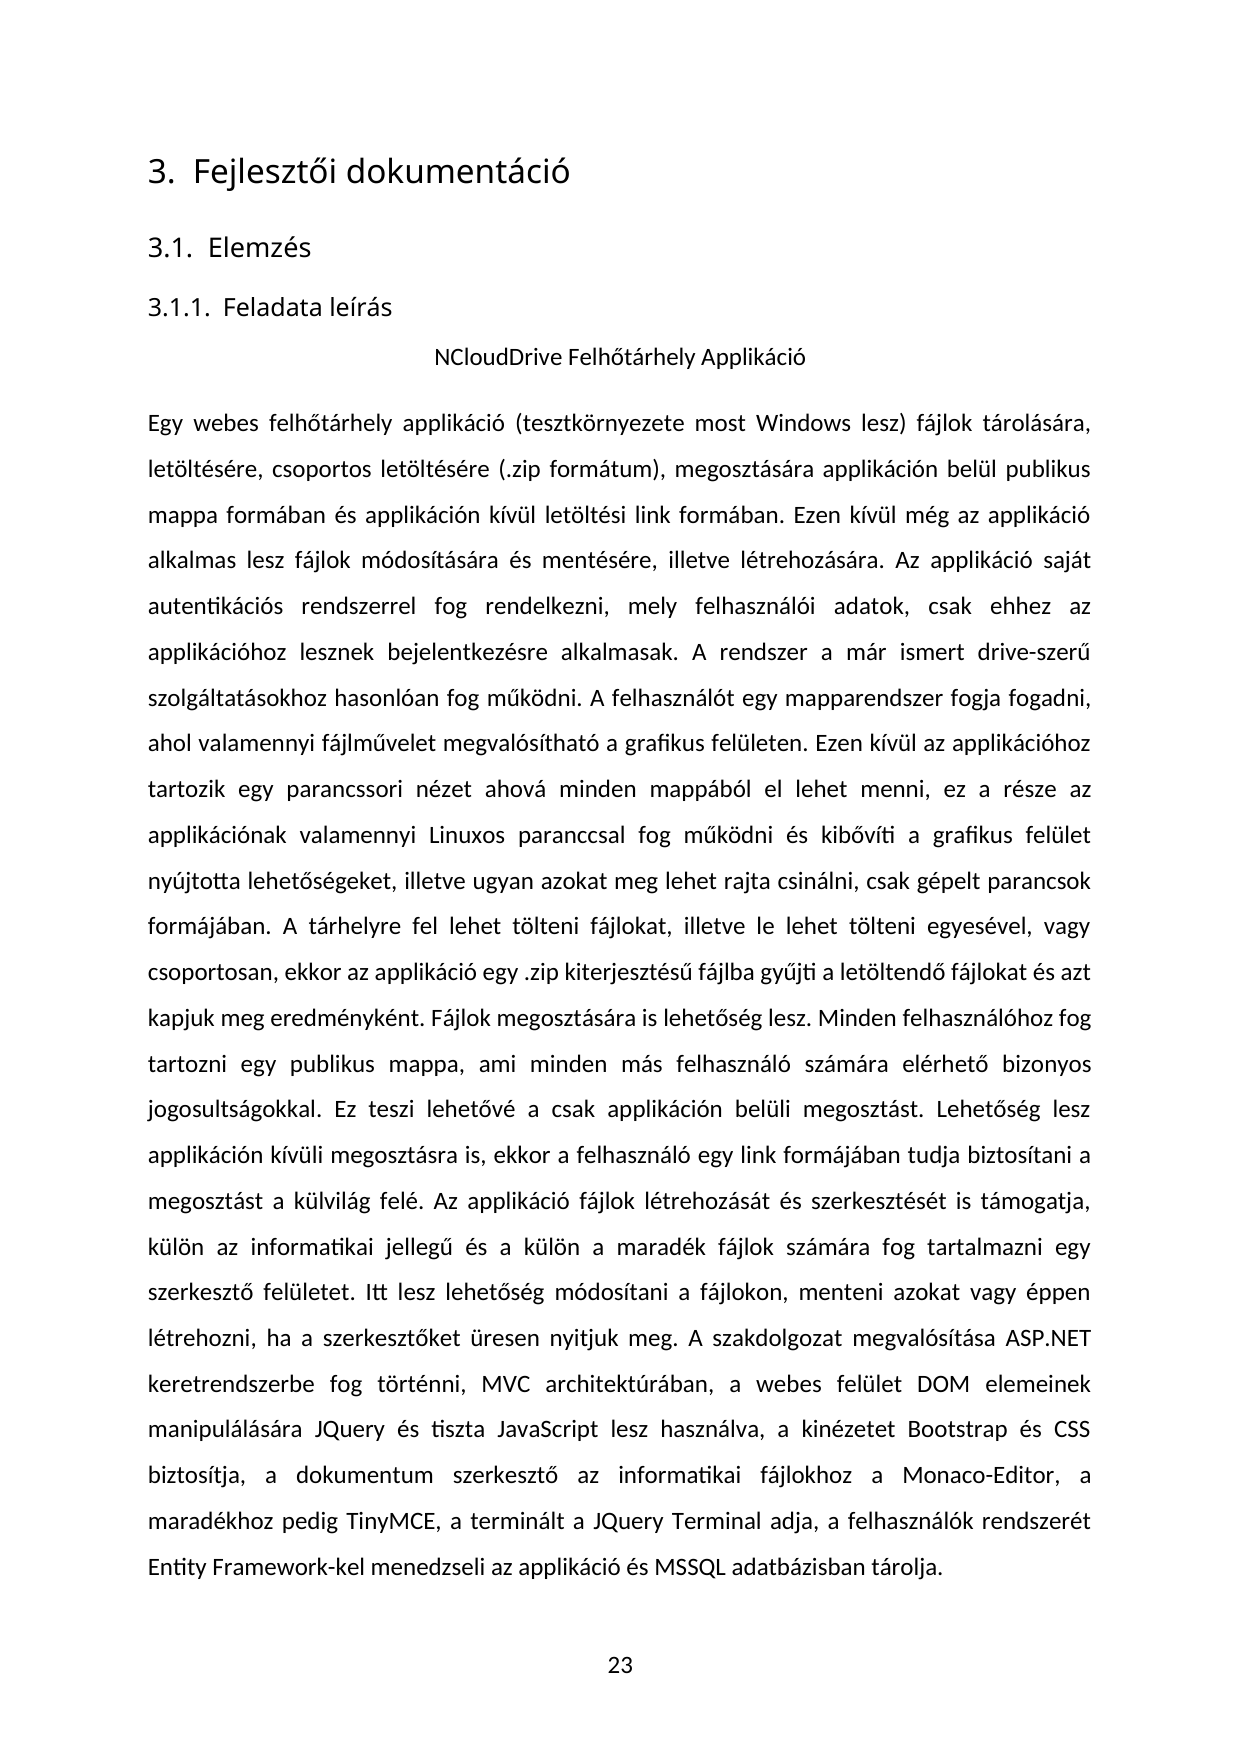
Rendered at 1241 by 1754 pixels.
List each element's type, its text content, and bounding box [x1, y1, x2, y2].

subtitle Fejlesztői dokumentáció [148, 148, 1092, 193]
subtitle Elemzés [148, 228, 1092, 265]
text NCloudDrive Felhőtárhely Applikáció [148, 341, 1092, 371]
text Egy webes felhőtárhely applikáció (tesztkörnyezete most Windows lesz) fájlok tárolására, letöltésére, csoportos letöltésére (.zip formátum), megosztására applikáción belül publikus mappa formában és applikáción kívül letöltési link formában. Ezen kívül még az applikáció alkalmas lesz fájlok módosítására és mentésére, illetve létrehozására. Az applikáció saját autentikációs rendszerrel fog rendelkezni, mely felhasználói adatok, csak ehhez az applikációhoz lesznek bejelentkezésre alkalmasak. A rendszer a már ismert drive-szerű szolgáltatásokhoz hasonlóan fog működni. A felhasználót egy mapparendszer fogja fogadni, ahol valamennyi fájlművelet megvalósítható a grafikus felületen. Ezen kívül az applikációhoz tartozik egy parancssori nézet ahová minden mappából el lehet menni, ez a része az applikációnak valamennyi Linuxos paranccsal fog működni és kibővíti a grafikus felület nyújtotta lehetőségeket, illetve ugyan azokat meg lehet rajta csinálni, csak gépelt parancsok formájában. A tárhelyre fel lehet tölteni fájlokat, illetve le lehet tölteni egyesével, vagy csoportosan, ekkor az applikáció egy .zip kiterjesztésű fájlba gyűjti a letöltendő fájlokat és azt kapjuk meg eredményként. Fájlok megosztására is lehetőség lesz. Minden felhasználóhoz fog tartozni egy publikus mappa, ami minden más felhasználó számára elérhető bizonyos jogosultságokkal. Ez teszi lehetővé a csak applikáción belüli megosztást. Lehetőség lesz applikáción kívüli megosztásra is, ekkor a felhasználó egy link formájában tudja biztosítani a megosztást a külvilág felé. Az applikáció fájlok létrehozását és szerkesztését is támogatja, külön az informatikai jellegű és a külön a maradék fájlok számára fog tartalmazni egy szerkesztő felületet. Itt lesz lehetőség módosítani a fájlokon, menteni azokat vagy éppen létrehozni, ha a szerkesztőket üresen nyitjuk meg. A szakdolgozat megvalósítása ASP.NET keretrendszerbe fog történni, MVC architektúrában, a webes felület DOM elemeinek manipulálására JQuery és tiszta JavaScript lesz használva, a kinézetet Bootstrap és CSS biztosítja, a dokumentum szerkesztő az informatikai fájlokhoz a Monaco-Editor, a maradékhoz pedig TinyMCE, a terminált a JQuery Terminal adja, a felhasználók rendszerét Entity Framework-kel menedzseli az applikáció és MSSQL adatbázisban tárolja. [148, 407, 1092, 1581]
subtitle Feladata leírás [148, 290, 1092, 324]
